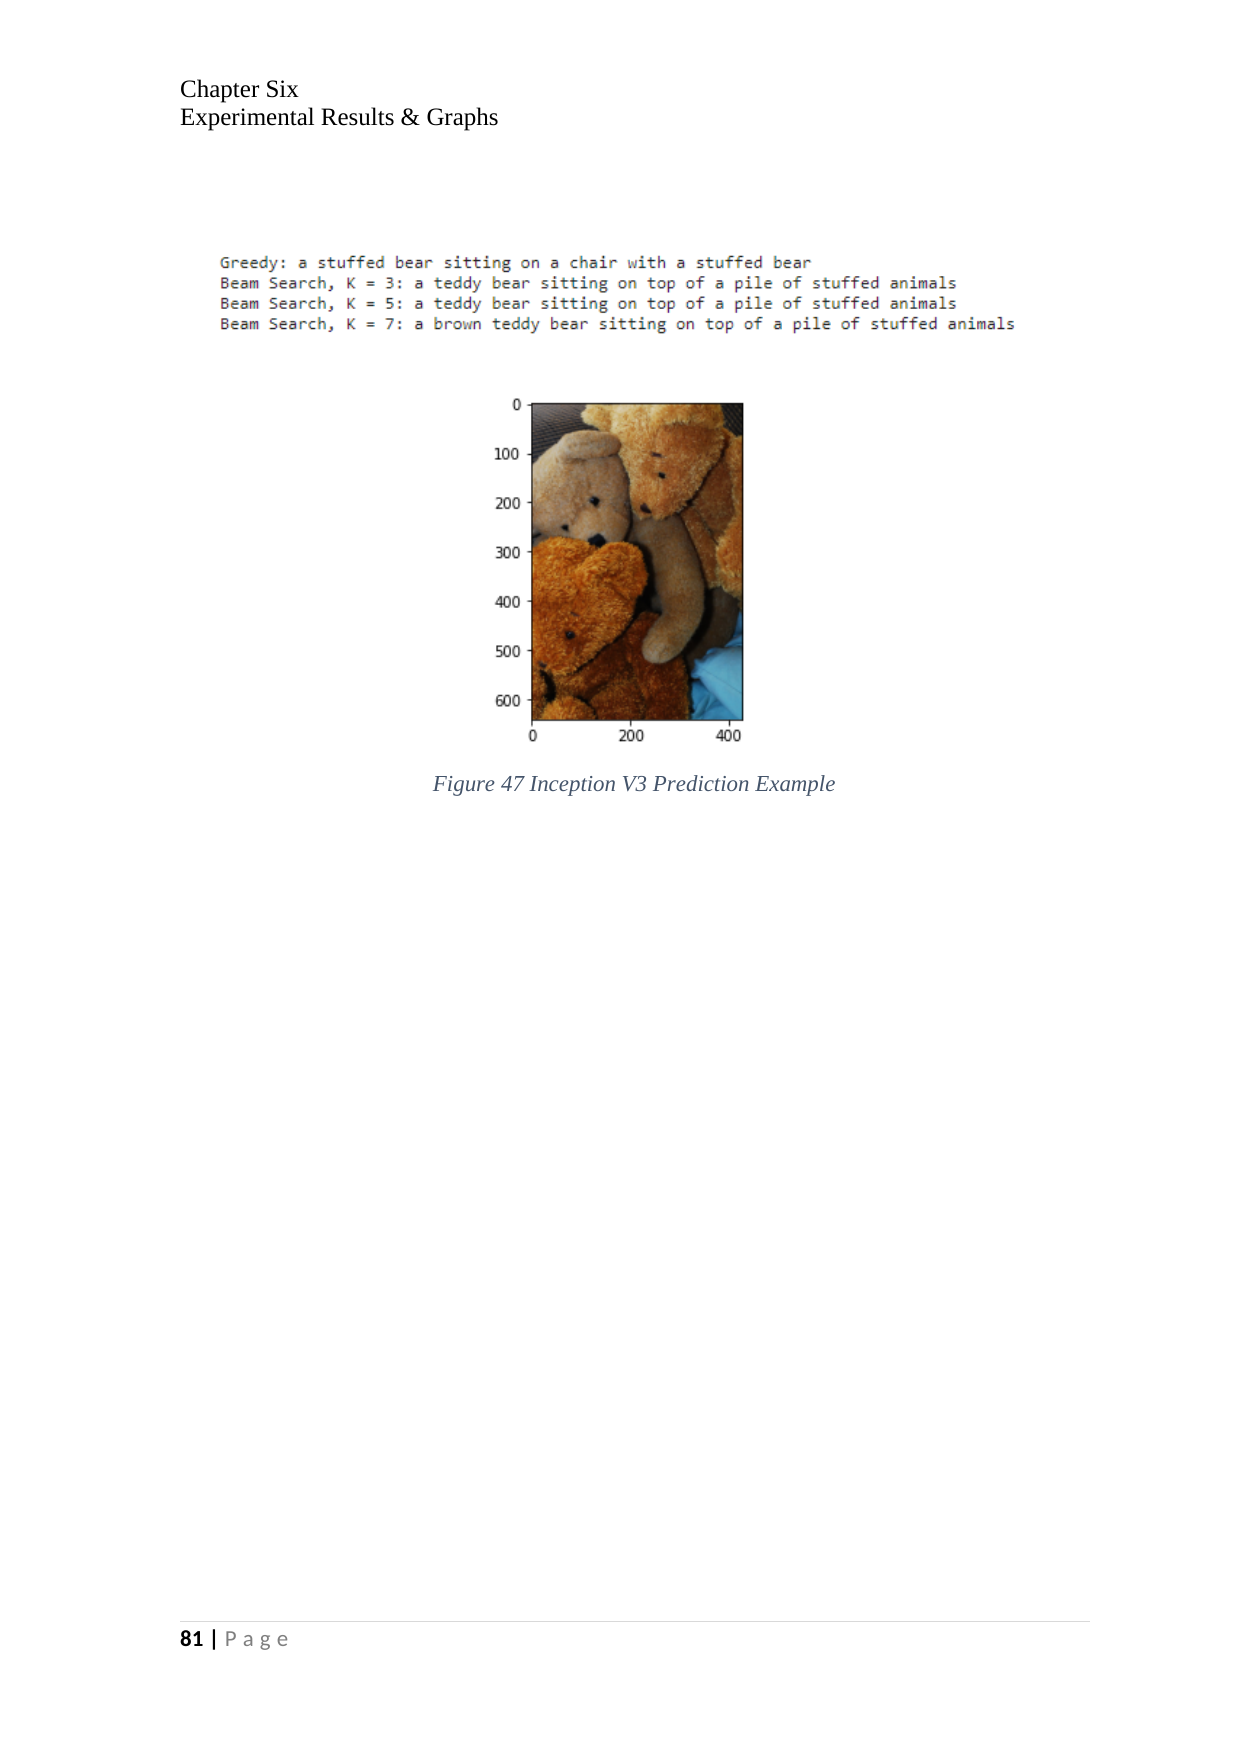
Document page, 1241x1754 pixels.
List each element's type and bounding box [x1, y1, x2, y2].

picture [476, 393, 794, 754]
picture [198, 244, 1033, 350]
